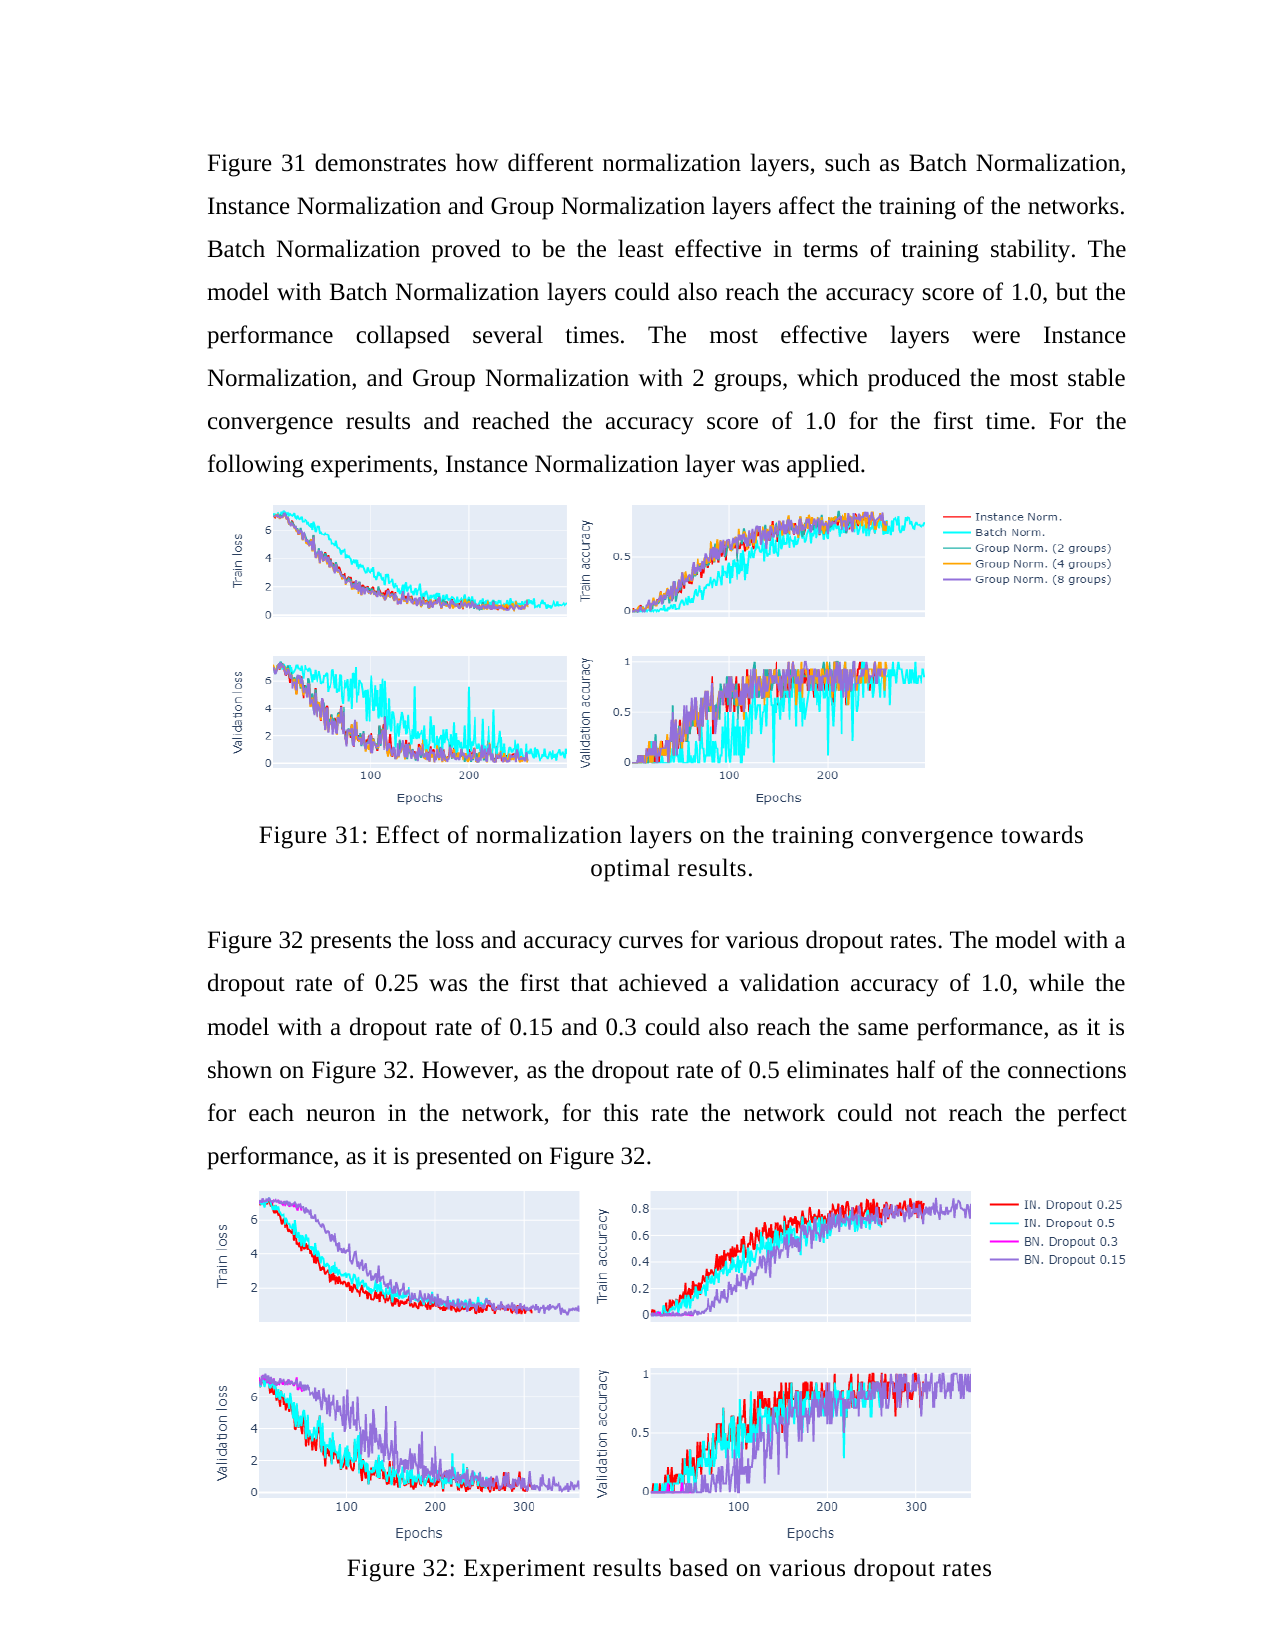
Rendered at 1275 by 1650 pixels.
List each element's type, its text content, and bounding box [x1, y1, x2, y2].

picture [210, 1176, 1132, 1543]
picture [226, 493, 1118, 808]
